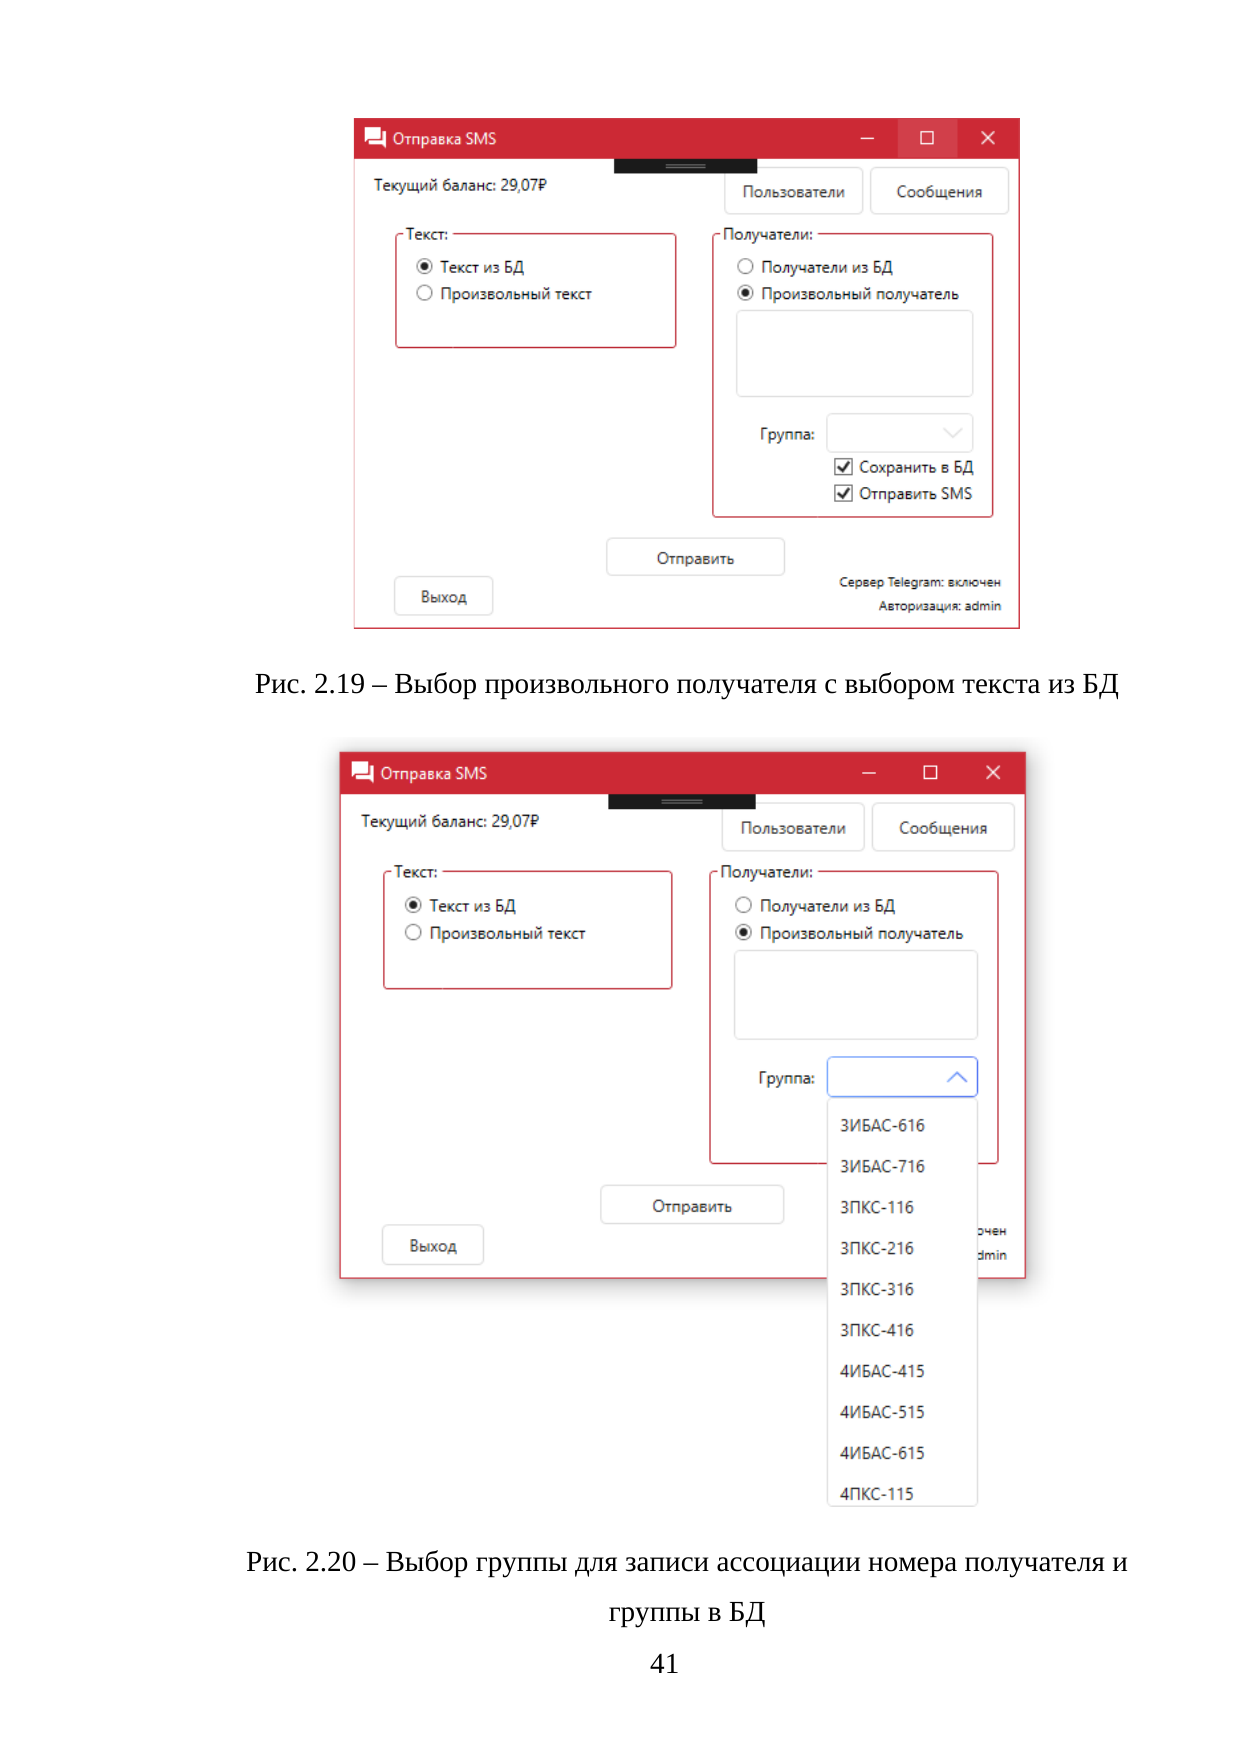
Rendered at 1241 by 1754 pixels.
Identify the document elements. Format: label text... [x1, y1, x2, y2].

picture [353, 118, 1020, 629]
picture [296, 737, 1078, 1507]
text Рис. 2.19 – Выбор произвольного получателя с выбором текста из БД [222, 666, 1152, 700]
text Рис. 2.20 – Выбор группы для записи ассоциации номера получателя и группы в БД [222, 1544, 1152, 1628]
